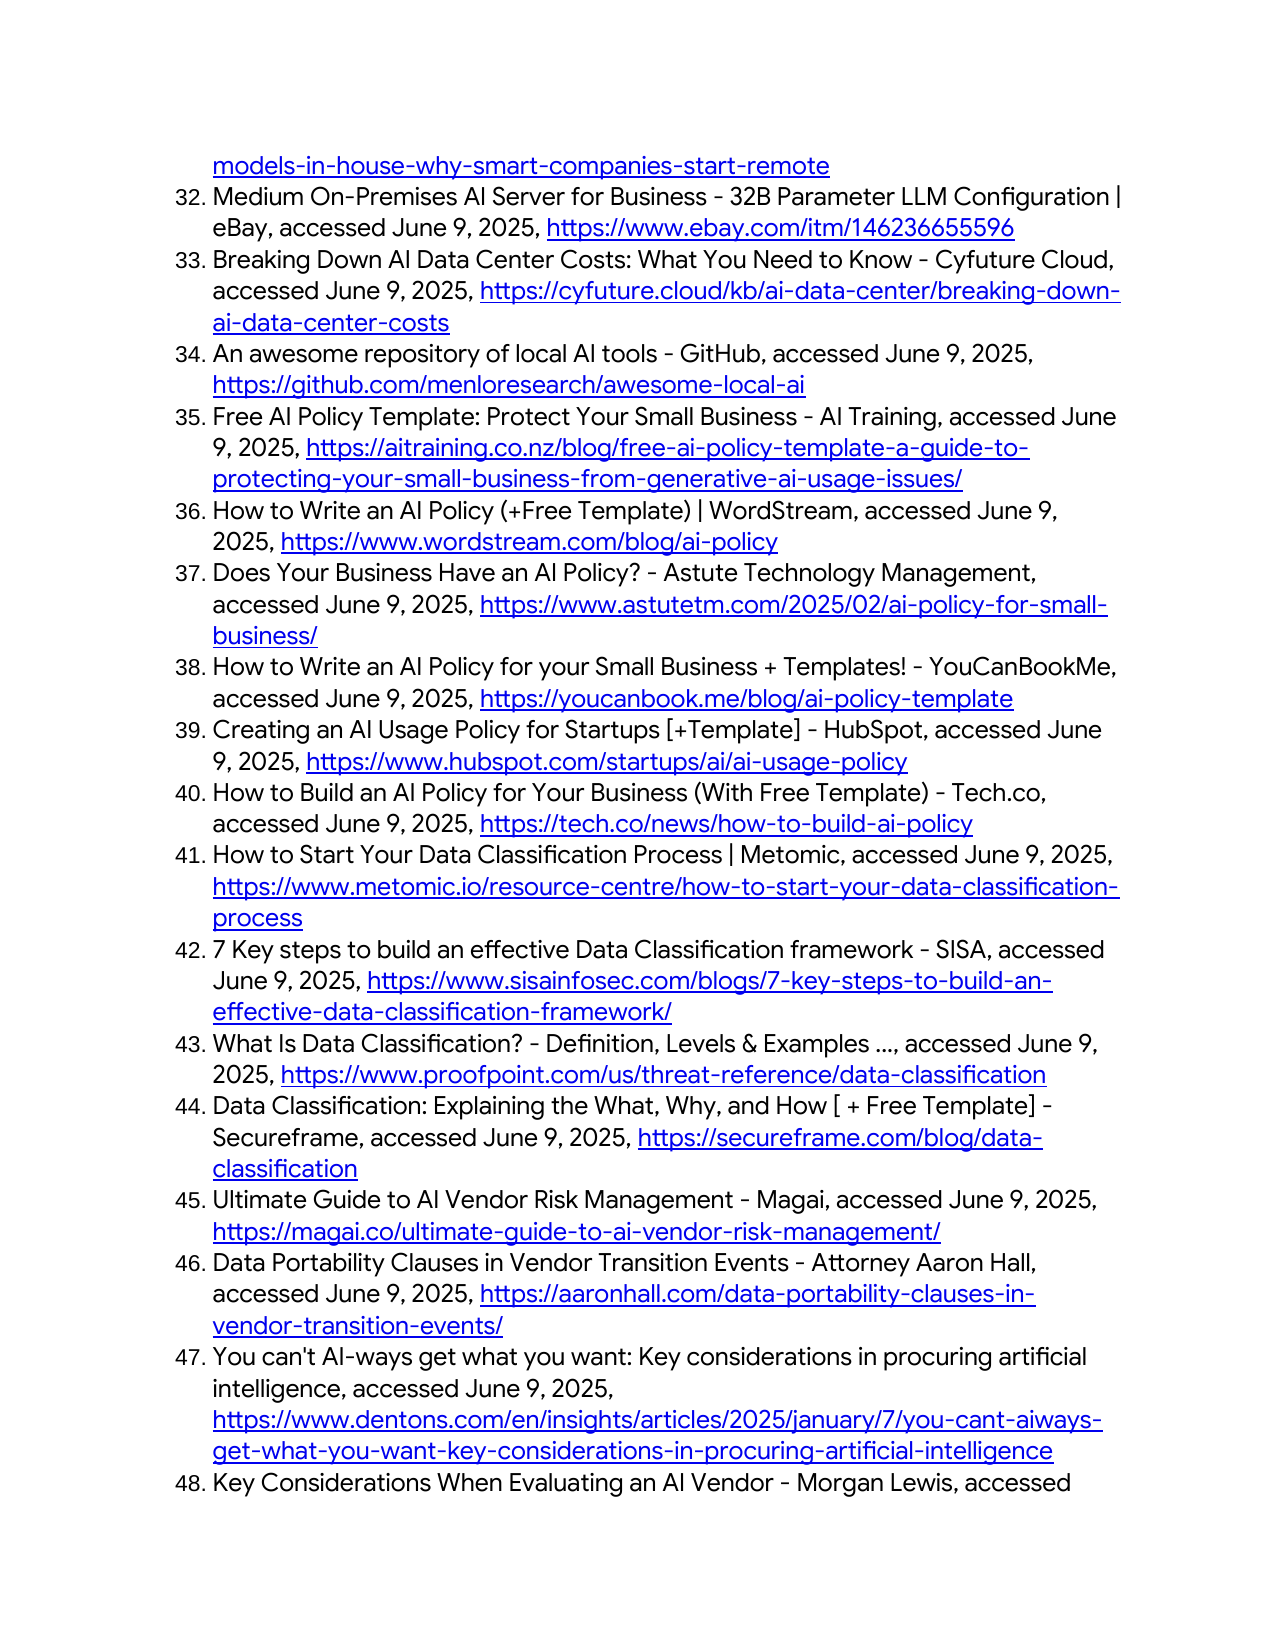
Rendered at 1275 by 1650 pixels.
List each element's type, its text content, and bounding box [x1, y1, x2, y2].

list Data Classification: Explaining the What, Why, and How [ + Free Template] - Secureframe, accessed June 9, 2025, https://secureframe.com/blog/data-classification [175, 1091, 1125, 1185]
list Free AI Policy Template: Protect Your Small Business - AI Training, accessed June 9, 2025, https://aitraining.co.nz/blog/free-ai-policy-template-a-guide-to-protecting-your-small-business-from-generative-ai-usage-issues/ [175, 401, 1125, 495]
list 7 Key steps to build an effective Data Classification framework - SISA, accessed June 9, 2025, https://www.sisainfosec.com/blogs/7-key-steps-to-build-an-effective-data-classification-framework/ [175, 934, 1125, 1028]
list Does Your Business Have an AI Policy? - Astute Technology Management, accessed June 9, 2025, https://www.astutetm.com/2025/02/ai-policy-for-small-business/ [175, 558, 1125, 652]
list How to Build an AI Policy for Your Business (With Free Template) - Tech.co, accessed June 9, 2025, https://tech.co/news/how-to-build-ai-policy [175, 777, 1125, 840]
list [175, 1467, 1125, 1498]
list An awesome repository of local AI tools - GitHub, accessed June 9, 2025, https://github.com/menloresearch/awesome-local-ai [175, 338, 1125, 401]
list You can't AI-ways get what you want: Key considerations in procuring artificial intelligence, accessed June 9, 2025, https://www.dentons.com/en/insights/articles/2025/january/7/you-cant-aiways-get-what-you-want-key-considerations-in-procuring-artificial-intelligence [175, 1341, 1125, 1467]
list Creating an AI Usage Policy for Startups [+Template] - HubSpot, accessed June 9, 2025, https://www.hubspot.com/startups/ai/ai-usage-policy [175, 714, 1125, 777]
list Ultimate Guide to AI Vendor Risk Management - Magai, accessed June 9, 2025, https://magai.co/ultimate-guide-to-ai-vendor-risk-management/ [175, 1185, 1125, 1247]
list Medium On-Premises AI Server for Business - 32B Parameter LLM Configuration | eBay, accessed June 9, 2025, https://www.ebay.com/itm/146236655596 [175, 181, 1125, 244]
list Breaking Down AI Data Center Costs: What You Need to Know - Cyfuture Cloud, accessed June 9, 2025, https://cyfuture.cloud/kb/ai-data-center/breaking-down-ai-data-center-costs [175, 244, 1125, 338]
list How to Write an AI Policy for your Small Business + Templates! - YouCanBookMe, accessed June 9, 2025, https://youcanbook.me/blog/ai-policy-template [175, 652, 1125, 714]
list What Is Data Classification? - Definition, Levels & Examples ..., accessed June 9, 2025, https://www.proofpoint.com/us/threat-reference/data-classification [175, 1028, 1125, 1091]
list Data Portability Clauses in Vendor Transition Events - Attorney Aaron Hall, accessed June 9, 2025, https://aaronhall.com/data-portability-clauses-in-vendor-transition-events/ [175, 1247, 1125, 1341]
list How to Write an AI Policy (+Free Template) | WordStream, accessed June 9, 2025, https://www.wordstream.com/blog/ai-policy [175, 495, 1125, 558]
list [175, 150, 1125, 181]
list How to Start Your Data Classification Process | Metomic, accessed June 9, 2025, https://www.metomic.io/resource-centre/how-to-start-your-data-classification-process [175, 840, 1125, 934]
